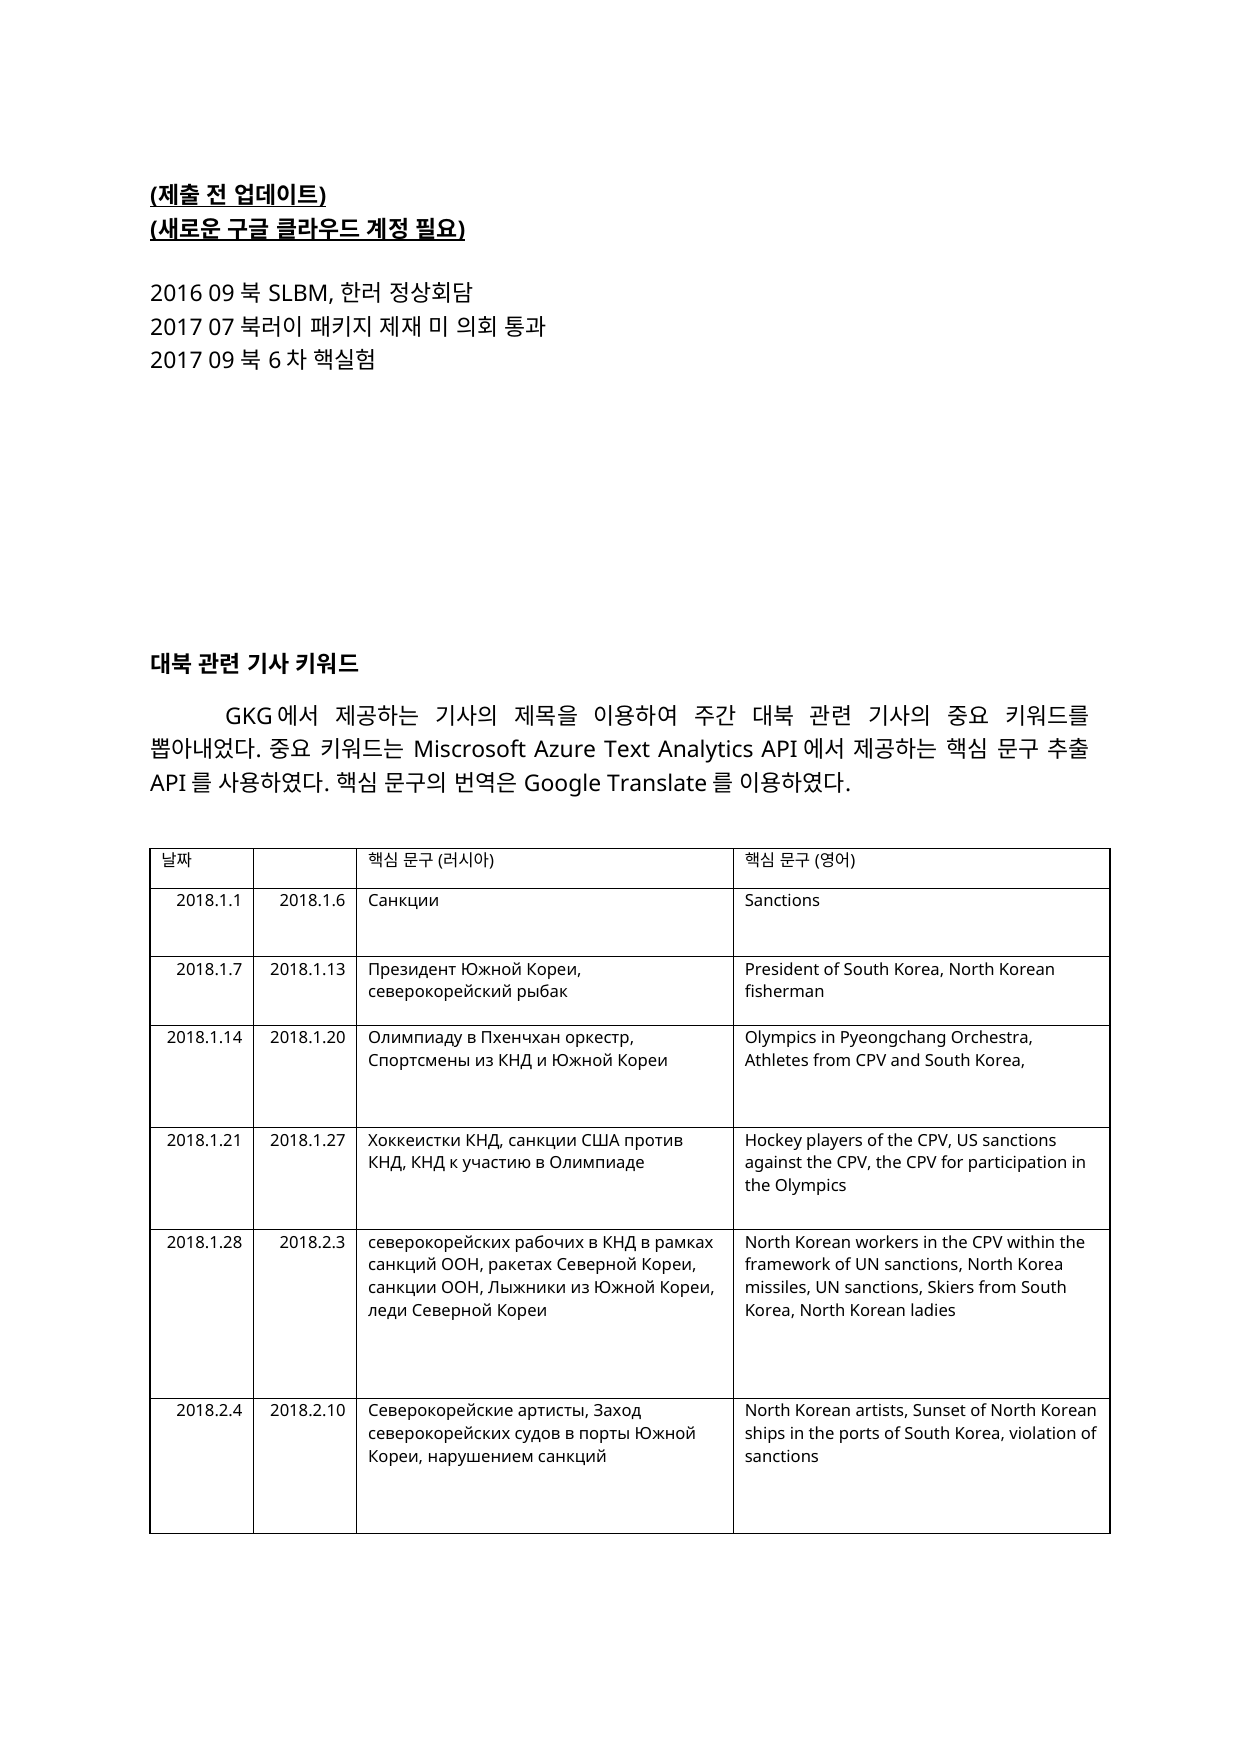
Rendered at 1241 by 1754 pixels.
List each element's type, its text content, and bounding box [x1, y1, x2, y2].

table_cell President of South Korea, North Korean fisherman [734, 957, 1109, 1025]
table_cell 2018.1.7 [151, 957, 253, 1025]
table_cell North Korean workers in the CPV within the framework of UN sanctions, North Korea missiles, UN sanctions, Skiers from South Korea, North Korean ladies [734, 1230, 1109, 1398]
text GKG에서 제공하는 기사의 제목을 이용하여 주간 대북 관련 기사의 중요 키워드를 뽑아내었다. 중요 키워드는 Miscrosoft Azure Text Analytics API에서 제공하는 핵심 문구 추출 API를 사용하였다. 핵심 문구의 번역은 Google Translate를 이용하였다. [150, 698, 1090, 798]
table_cell 2018.1.6 [254, 889, 356, 956]
table_cell 2018.1.28 [151, 1230, 253, 1398]
table_cell 2018.1.1 [151, 889, 253, 956]
text (새로운 구글 클라우드 계정 필요) [150, 211, 1090, 244]
table_cell северокорейских рабочих в КНД в рамках санкций ООН, ракетах Северной Кореи, санкции ООН, Лыжники из Южной Кореи, леди Северной Кореи [357, 1230, 733, 1398]
text 2017 07 북러이 패키지 제재 미 의회 통과 [150, 308, 1090, 342]
text 2017 09 북 6차 핵실험 [150, 342, 1090, 375]
table_cell Северокорейские артисты, Заход северокорейских судов в порты Южной Кореи, нарушением санкций [357, 1399, 733, 1533]
table_cell Hockey players of the CPV, US sanctions against the CPV, the CPV for participation in the Olympics [734, 1128, 1109, 1229]
table_header 날짜 [151, 849, 253, 887]
table_cell Хоккеистки КНД, санкции США против КНД, КНД к участию в Олимпиаде [357, 1128, 733, 1229]
table_cell 2018.1.21 [151, 1128, 253, 1229]
table_cell 2018.1.14 [151, 1026, 253, 1127]
text 2016 09 북 SLBM, 한러 정상회담 [150, 275, 1090, 308]
table_header 핵심 문구 (러시아) [357, 849, 733, 887]
table_cell North Korean artists, Sunset of North Korean ships in the ports of South Korea, violation of sanctions [734, 1399, 1109, 1533]
table_cell 2018.1.27 [254, 1128, 356, 1229]
subtitle 대북 관련 기사 키워드 [150, 646, 1090, 679]
table_cell Olympics in Pyeongchang Orchestra, Athletes from CPV and South Korea, [734, 1026, 1109, 1127]
table_cell Олимпиаду в Пхенчхан оркестр, Спортсмены из КНД и Южной Кореи [357, 1026, 733, 1127]
table_cell 2018.2.10 [254, 1399, 356, 1533]
table_cell Президент Южной Кореи, северокорейский рыбак [357, 957, 733, 1025]
table_header [254, 849, 356, 887]
text (제출 전 업데이트) [150, 177, 1090, 211]
table_cell 2018.1.20 [254, 1026, 356, 1127]
table_cell Санкции [357, 889, 733, 956]
table_cell 2018.2.4 [151, 1399, 253, 1533]
table_cell Sanctions [734, 889, 1109, 956]
table_header 핵심 문구 (영어) [734, 849, 1109, 887]
table_cell 2018.2.3 [254, 1230, 356, 1398]
table_cell 2018.1.13 [254, 957, 356, 1025]
